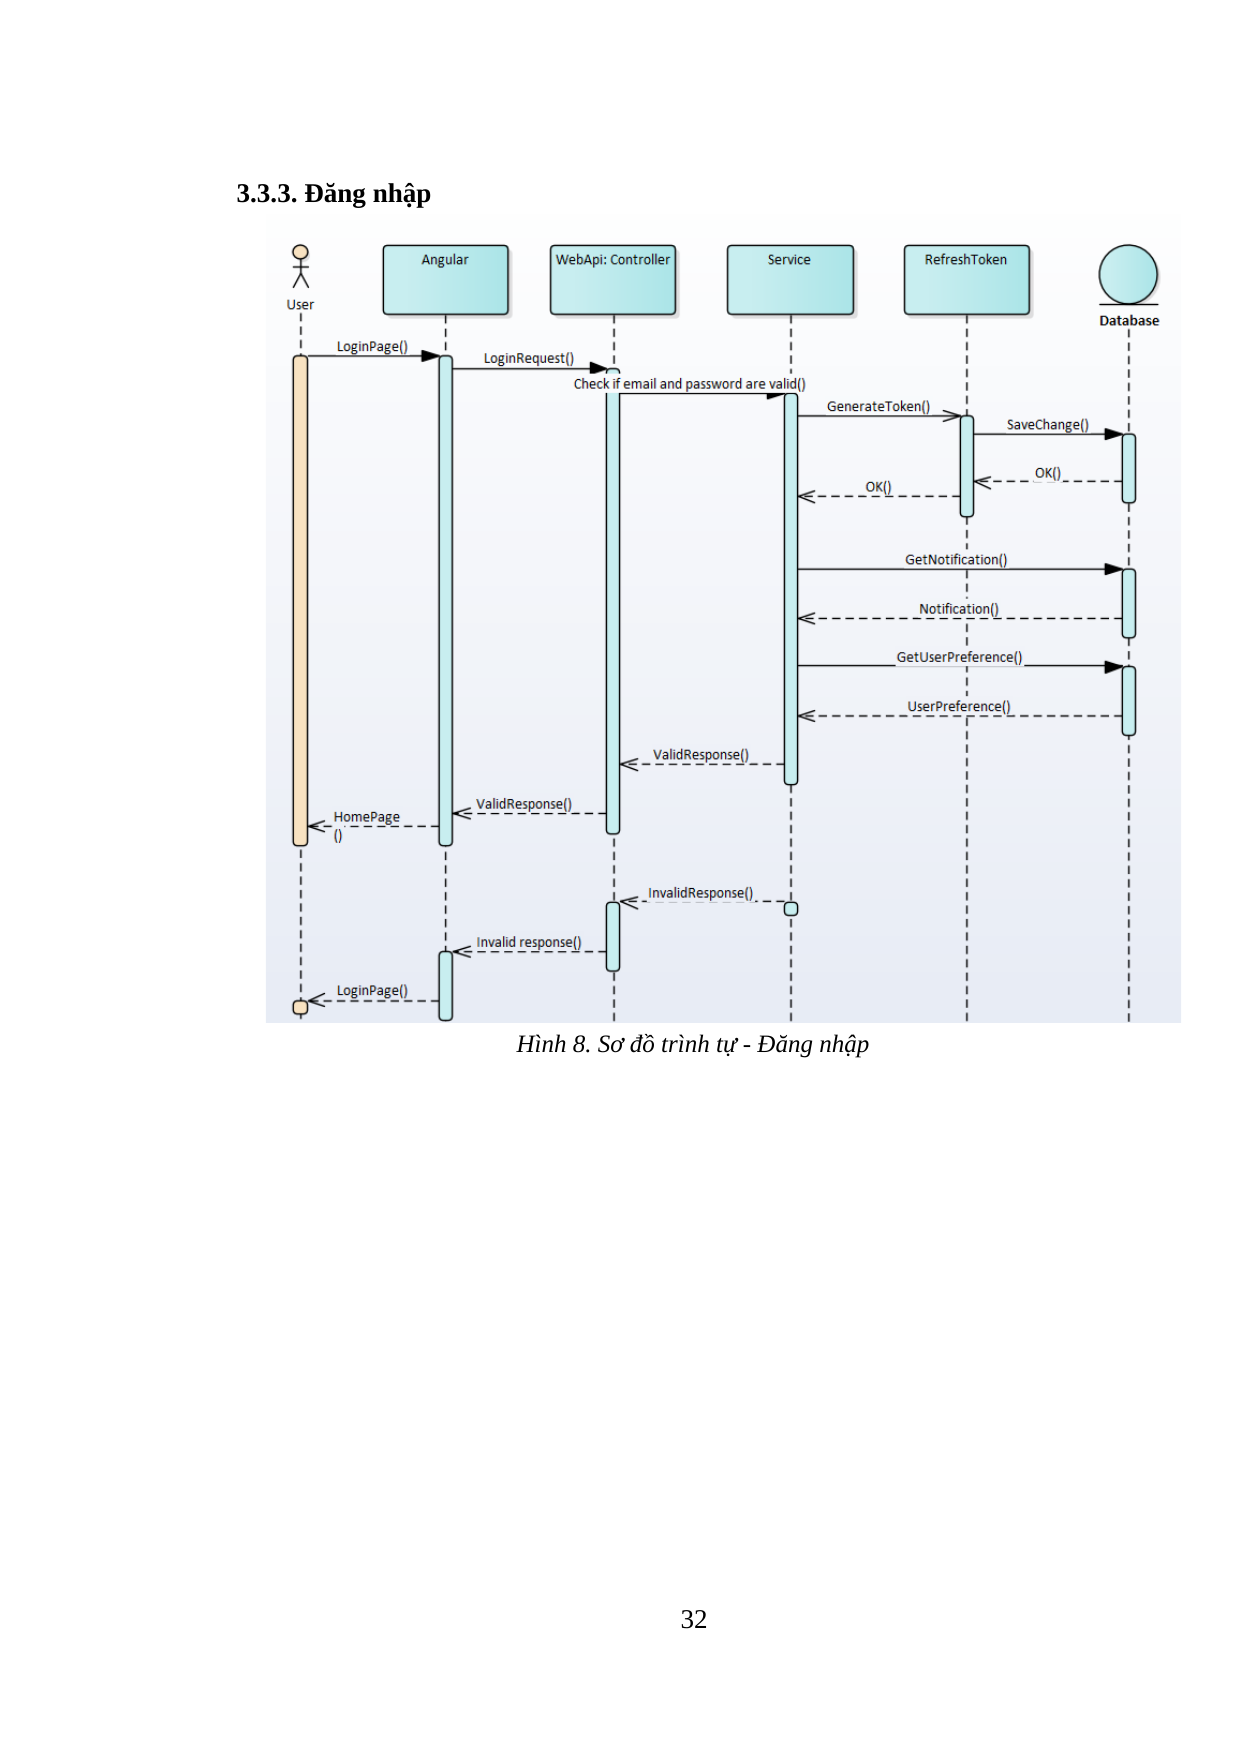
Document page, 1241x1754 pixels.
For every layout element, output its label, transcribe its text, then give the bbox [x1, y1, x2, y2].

subtitle 3.3.3. Đăng nhập [236, 177, 1122, 208]
text Hình . Sơ đồ trình tự - Đăng nhập [207, 1029, 1122, 1058]
picture [265, 214, 1182, 1023]
